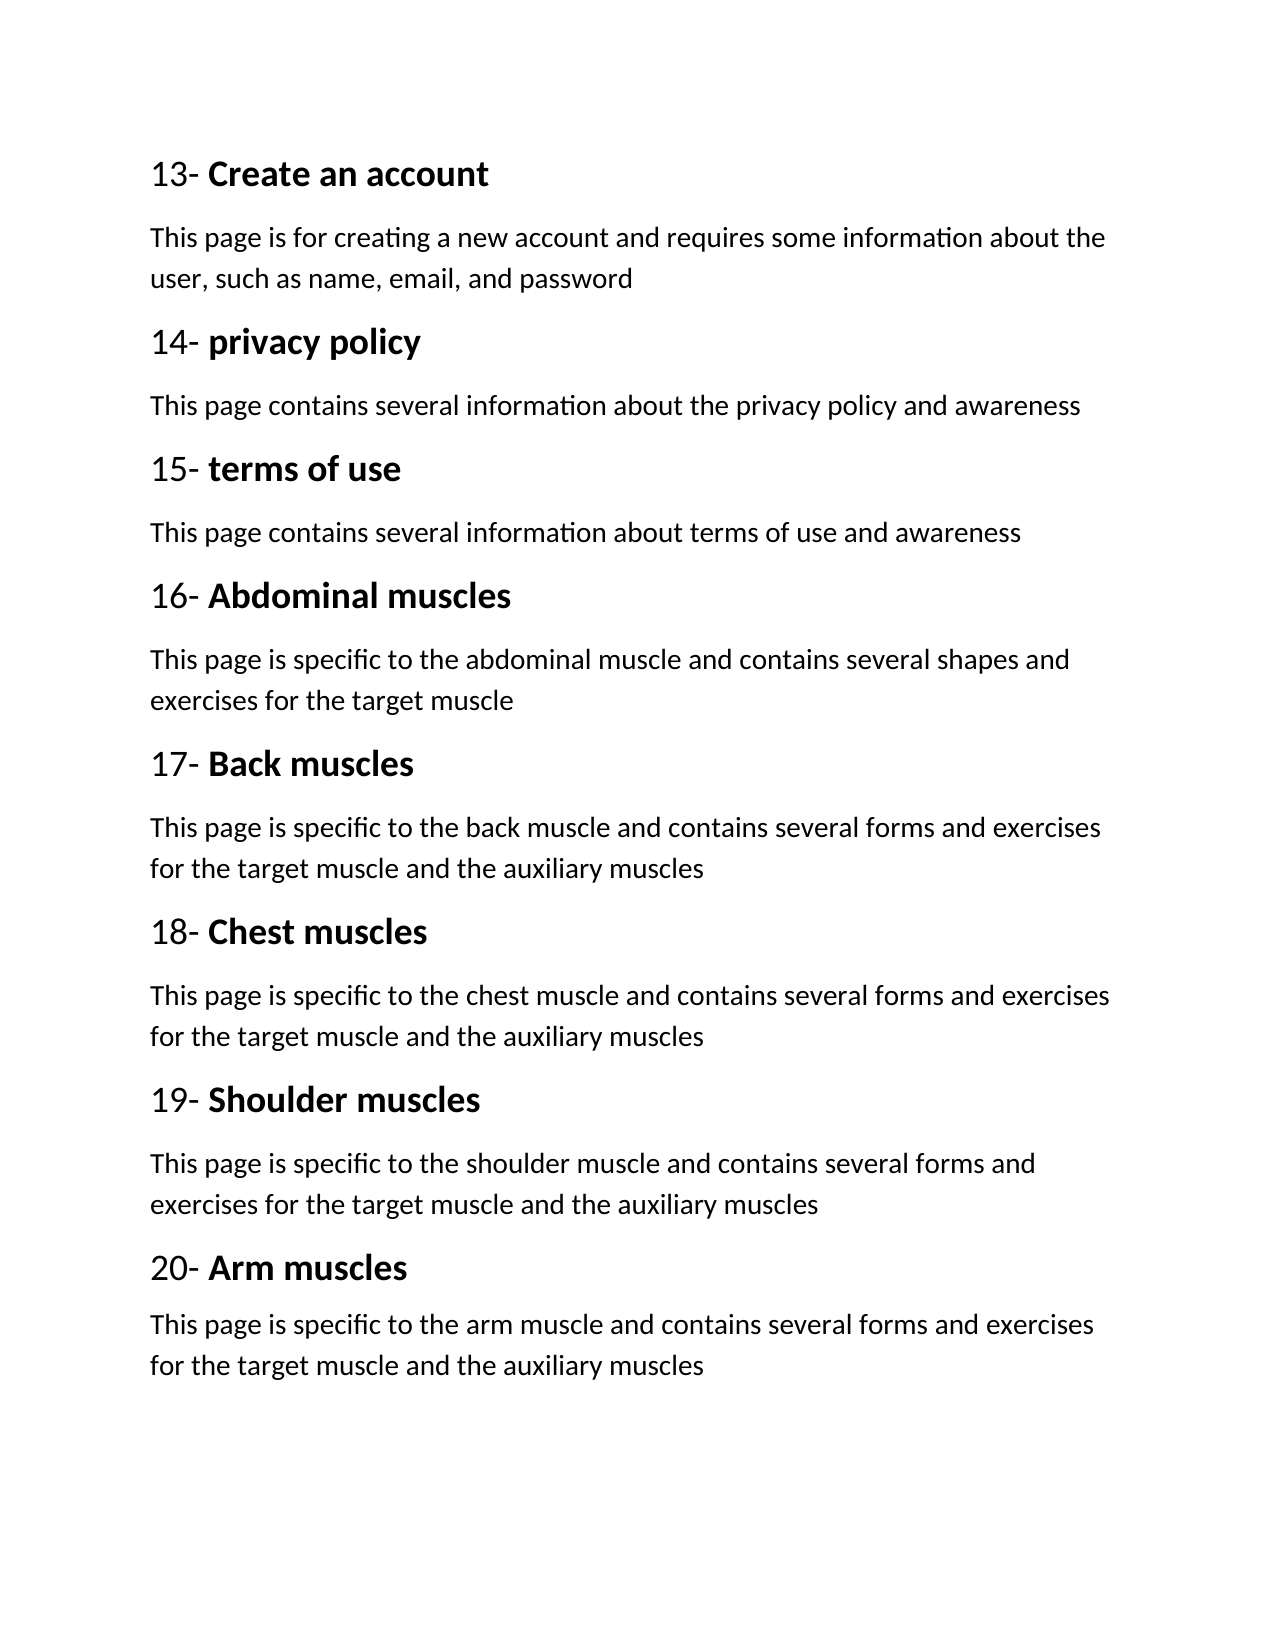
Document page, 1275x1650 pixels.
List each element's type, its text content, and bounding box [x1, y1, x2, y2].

text 17- Back muscles [150, 740, 1125, 786]
text This page is specific to the shoulder muscle and contains several forms and exercises for the target muscle and the auxiliary muscles [150, 1145, 1125, 1222]
text 14- privacy policy [150, 318, 1125, 364]
text 16- Abdominal muscles [150, 572, 1125, 618]
text 15- terms of use [150, 445, 1125, 491]
text This page contains several information about the privacy policy and awareness [150, 387, 1125, 423]
text This page contains several information about terms of use and awareness [150, 514, 1125, 550]
text 19- Shoulder muscles [150, 1076, 1125, 1121]
text 13- Create an account [150, 150, 1125, 196]
text 18- Chest muscles [150, 908, 1125, 953]
text This page is specific to the chest muscle and contains several forms and exercises for the target muscle and the auxiliary muscles [150, 977, 1125, 1054]
text This page is specific to the arm muscle and contains several forms and exercises for the target muscle and the auxiliary muscles [150, 1306, 1125, 1383]
text This page is specific to the abdominal muscle and contains several shapes and exercises for the target muscle [150, 641, 1125, 718]
text This page is specific to the back muscle and contains several forms and exercises for the target muscle and the auxiliary muscles [150, 809, 1125, 886]
text 20- Arm muscles [150, 1243, 1125, 1289]
text This page is for creating a new account and requires some information about the user, such as name, email, and password [150, 219, 1125, 296]
